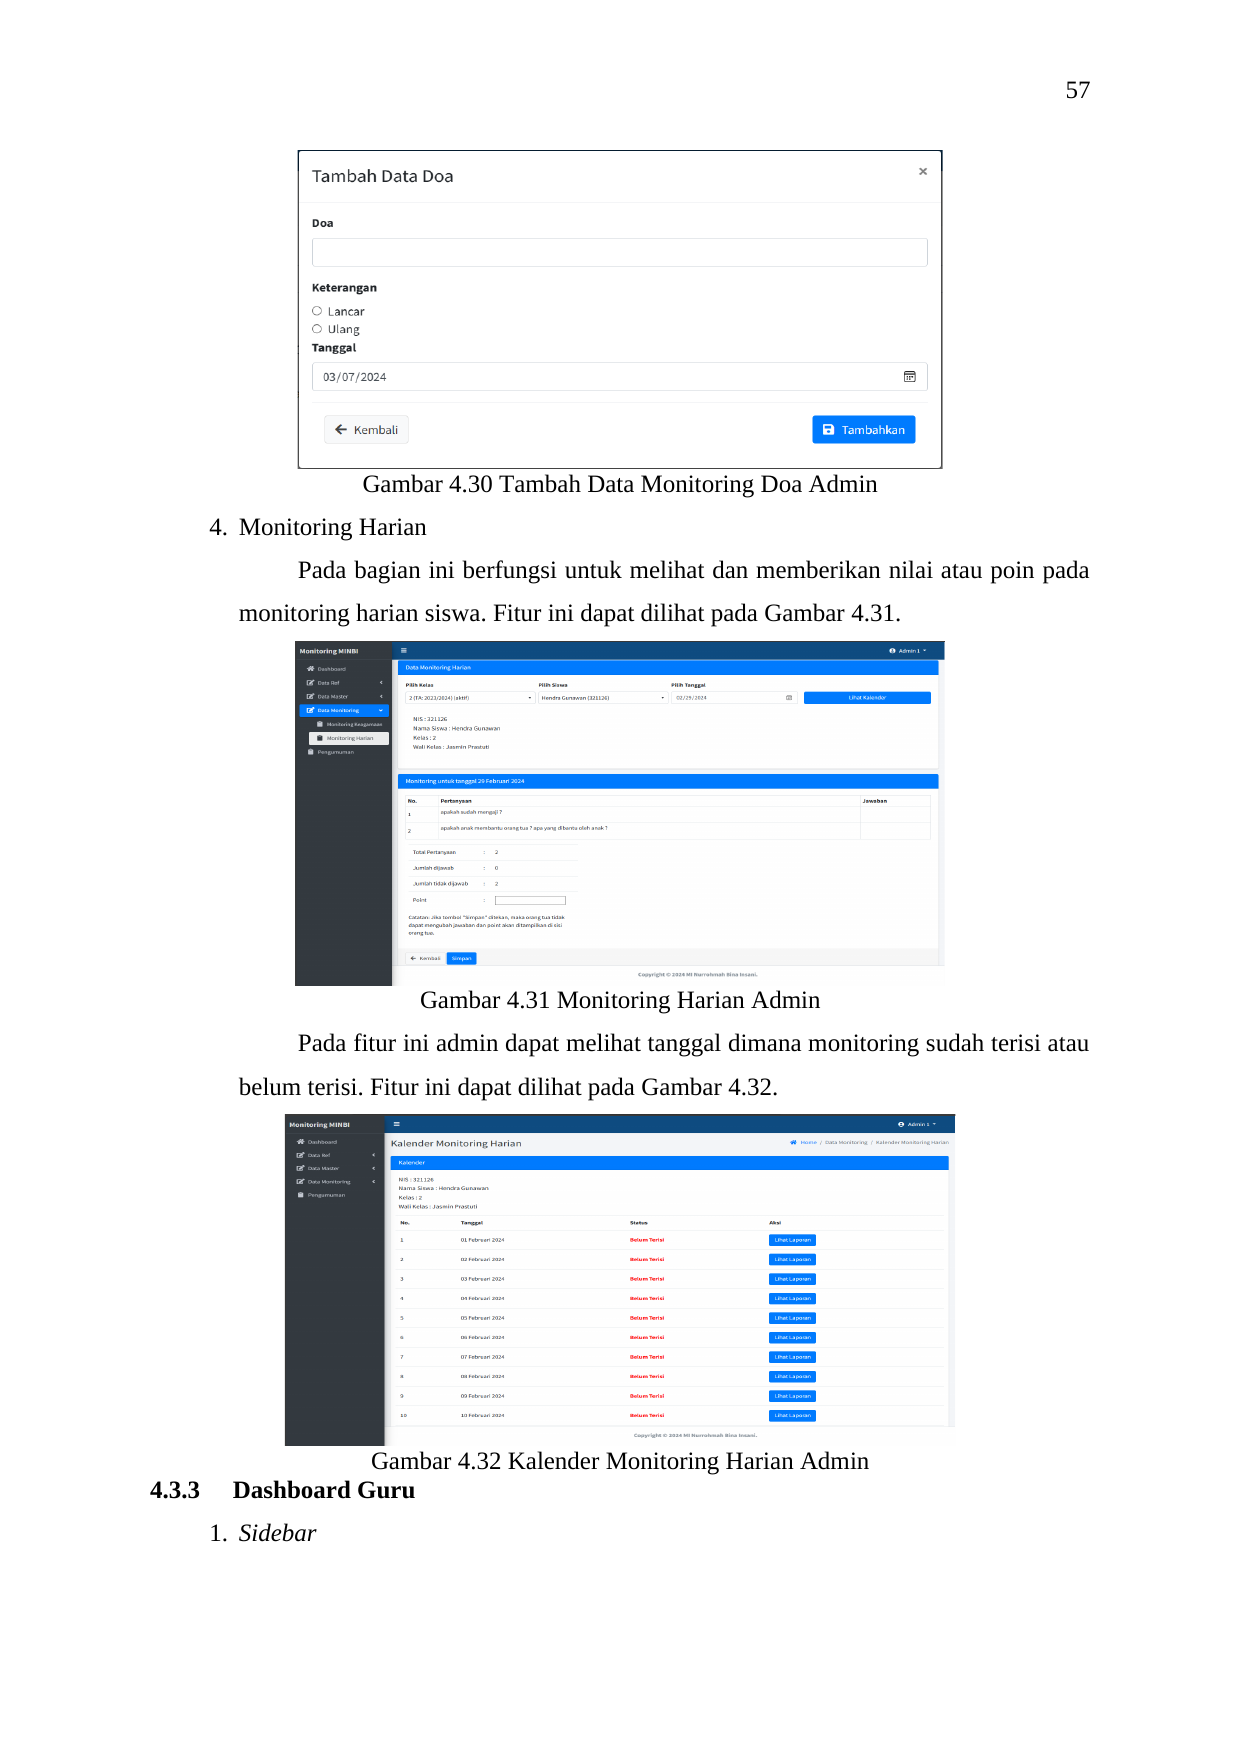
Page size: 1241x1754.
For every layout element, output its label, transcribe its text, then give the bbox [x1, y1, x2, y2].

picture [295, 641, 945, 986]
subtitle Dashboard Guru [150, 1475, 1090, 1503]
picture [297, 150, 943, 469]
text Pada bagian ini berfungsi untuk melihat dan memberikan nilai atau poin pada monitoring harian siswa. Fitur ini dapat dilihat pada Gambar 4.31. [239, 555, 1090, 627]
text Gambar 4.31 Monitoring Harian Admin [150, 985, 1090, 1014]
text Gambar 4.32 Kalender Monitoring Harian Admin [150, 1446, 1090, 1475]
picture [284, 1114, 956, 1446]
list Monitoring Harian [209, 512, 1090, 541]
text Gambar 4.30 Tambah Data Monitoring Doa Admin [150, 469, 1090, 498]
list Sidebar [209, 1518, 1090, 1547]
text Pada fitur ini admin dapat melihat tanggal dimana monitoring sudah terisi atau belum terisi. Fitur ini dapat dilihat pada Gambar 4.32. [239, 1028, 1090, 1100]
